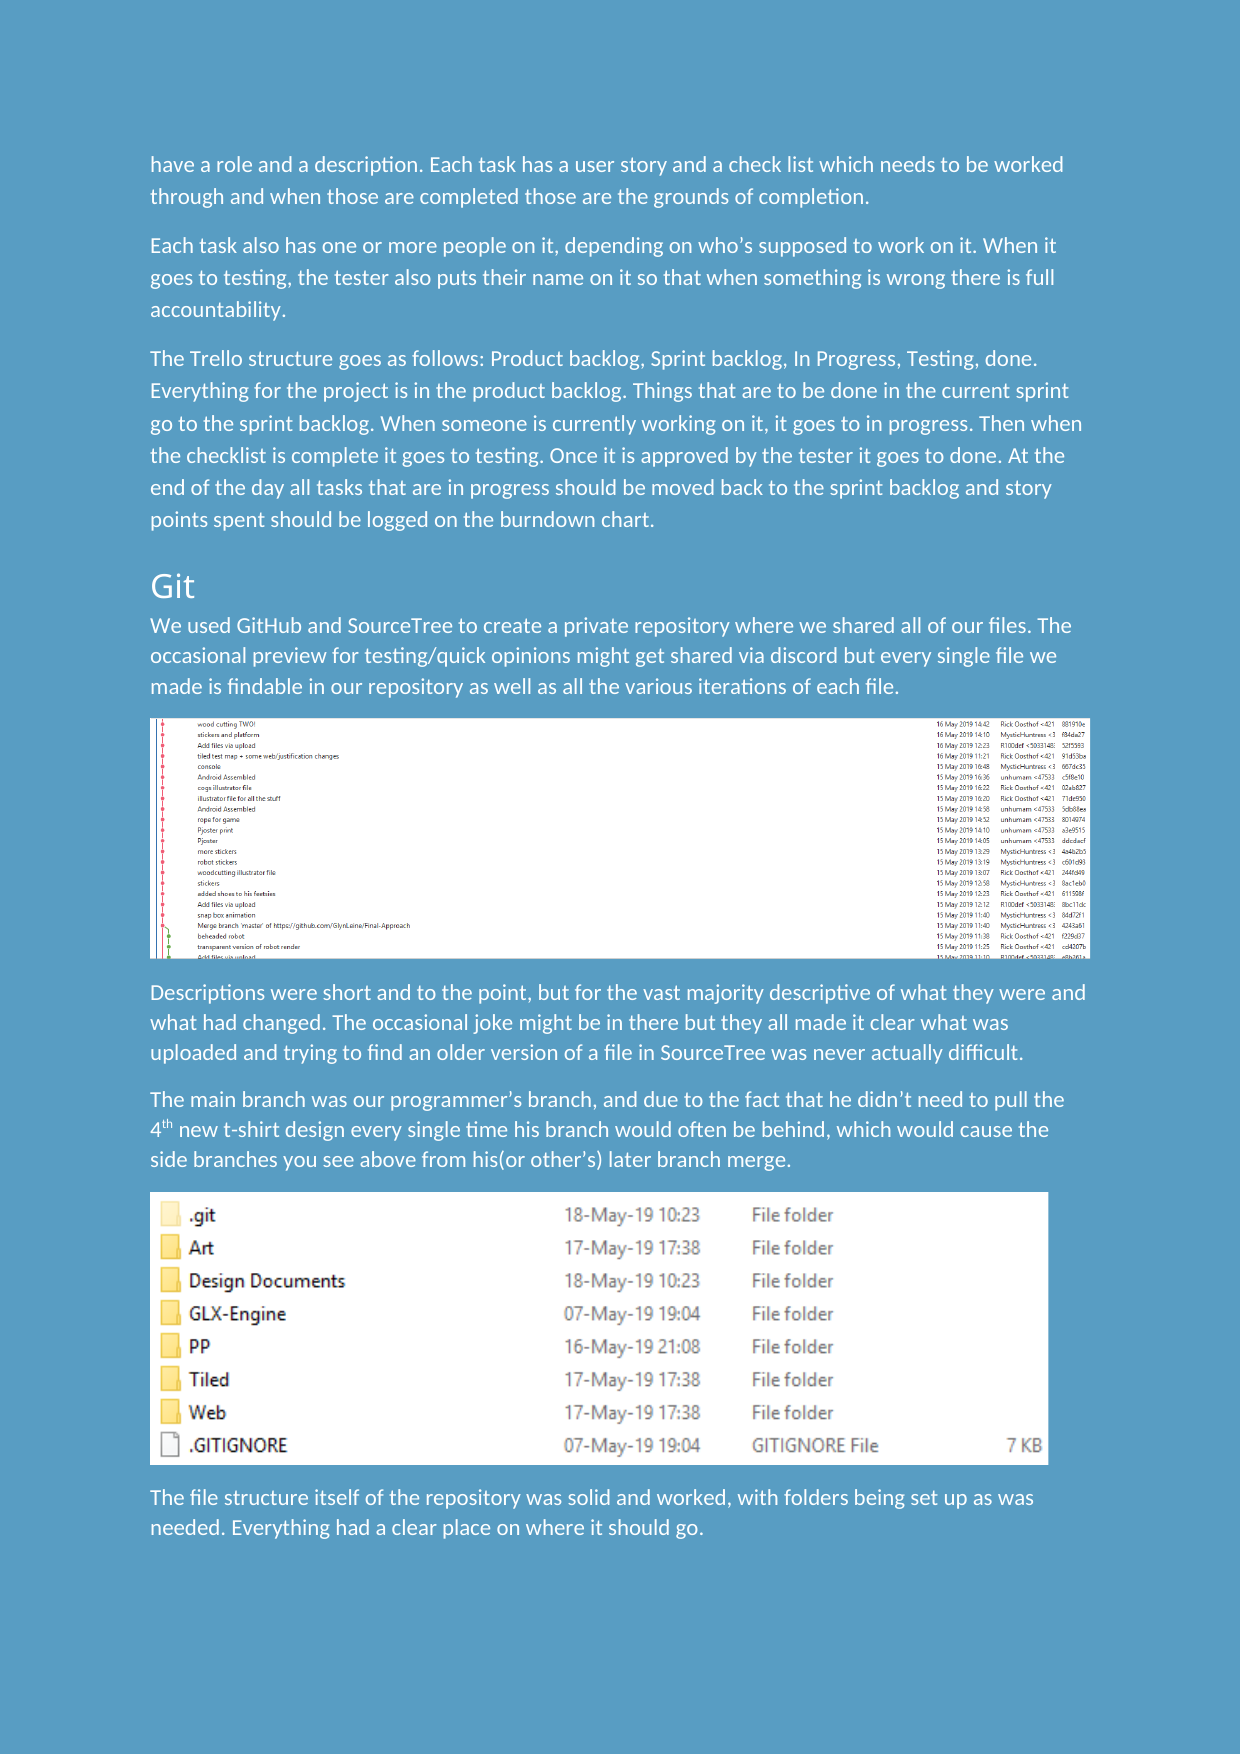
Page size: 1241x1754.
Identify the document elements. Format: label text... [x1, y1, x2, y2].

text Each task also has one or more people on it, depending on who’s supposed to work on it. When it goes to testing, the tester also puts their name on it so that when something is wrong there is full accountability. [150, 231, 1090, 323]
subtitle Git [150, 562, 1090, 608]
text The file structure itself of the repository was solid and worked, with folders being set up as was needed. Everything had a clear place on where it should go. [150, 1483, 1090, 1541]
picture [150, 1192, 1049, 1465]
text The main branch was our programmer’s branch, and due to the fact that he didn’t need to pull the 4th new t-shirt design every single time his branch would often be behind, which would cause the side branches you see above from his(or other’s) later branch merge. [150, 1085, 1090, 1173]
text We used GitHub and SourceTree to create a private repository where we shared all of our files. The occasional preview for testing/quick opinions might get shared via discord but every single file we made is findable in our repository as well as all the various iterations of each file. [150, 611, 1090, 700]
picture [150, 718, 1091, 959]
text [150, 150, 1090, 210]
text The Trello structure goes as follows: Product backlog, Sprint backlog, In Progress, Testing, done. Everything for the project is in the product backlog. Things that are to be done in the current sprint go to the sprint backlog. When someone is currently working on it, it goes to in progress. Then when the checklist is complete it goes to testing. Once it is approved by the tester it goes to done. At the end of the day all tasks that are in progress should be moved back to the sprint backlog and story points spent should be logged on the burndown chart. [150, 344, 1090, 533]
text Descriptions were short and to the point, but for the vast majority descriptive of what they were and what had changed. The occasional joke might be in there but they all made it clear what was uploaded and trying to find an older version of a file in SourceTree was never actually difficult. [150, 978, 1090, 1066]
